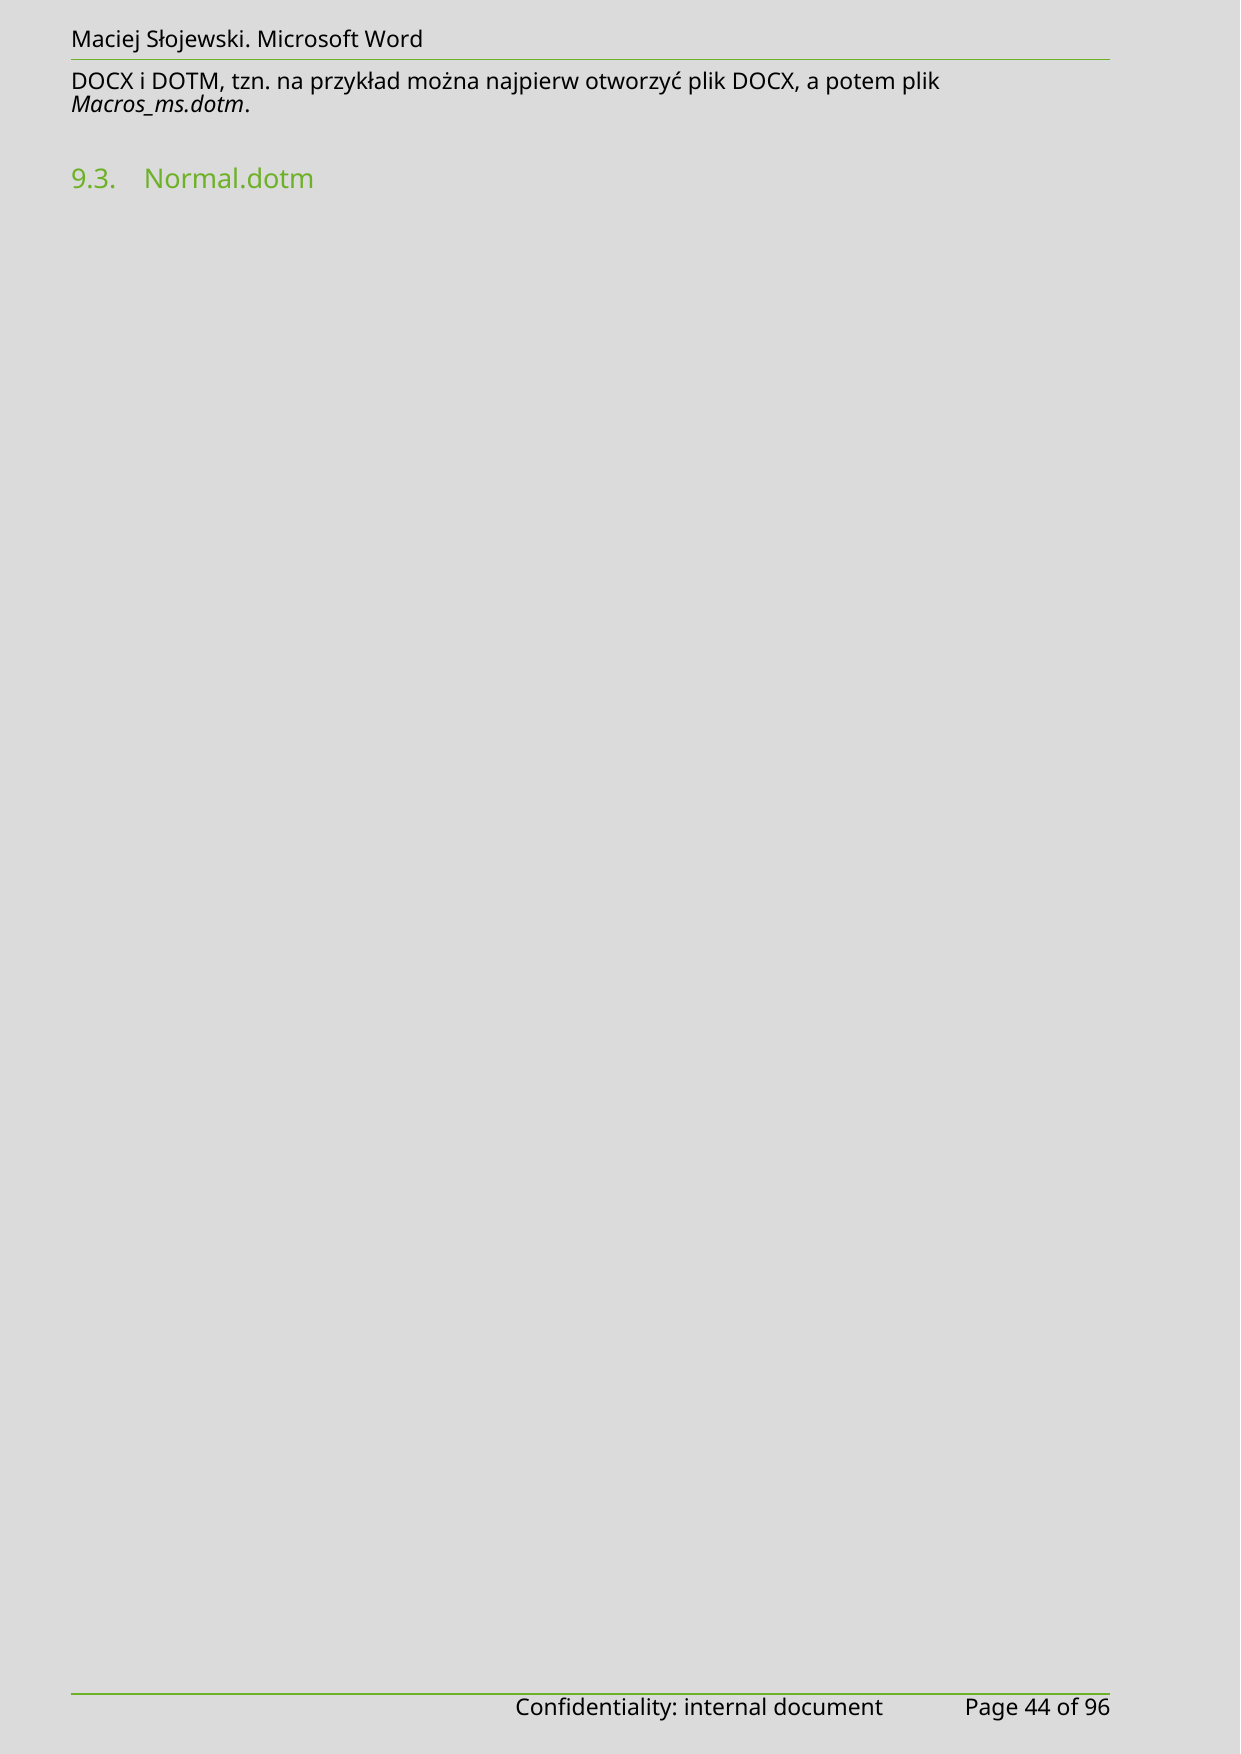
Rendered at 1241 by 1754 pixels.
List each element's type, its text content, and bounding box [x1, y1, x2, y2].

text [71, 71, 1110, 117]
subtitle Normal.dotm [71, 167, 1110, 194]
